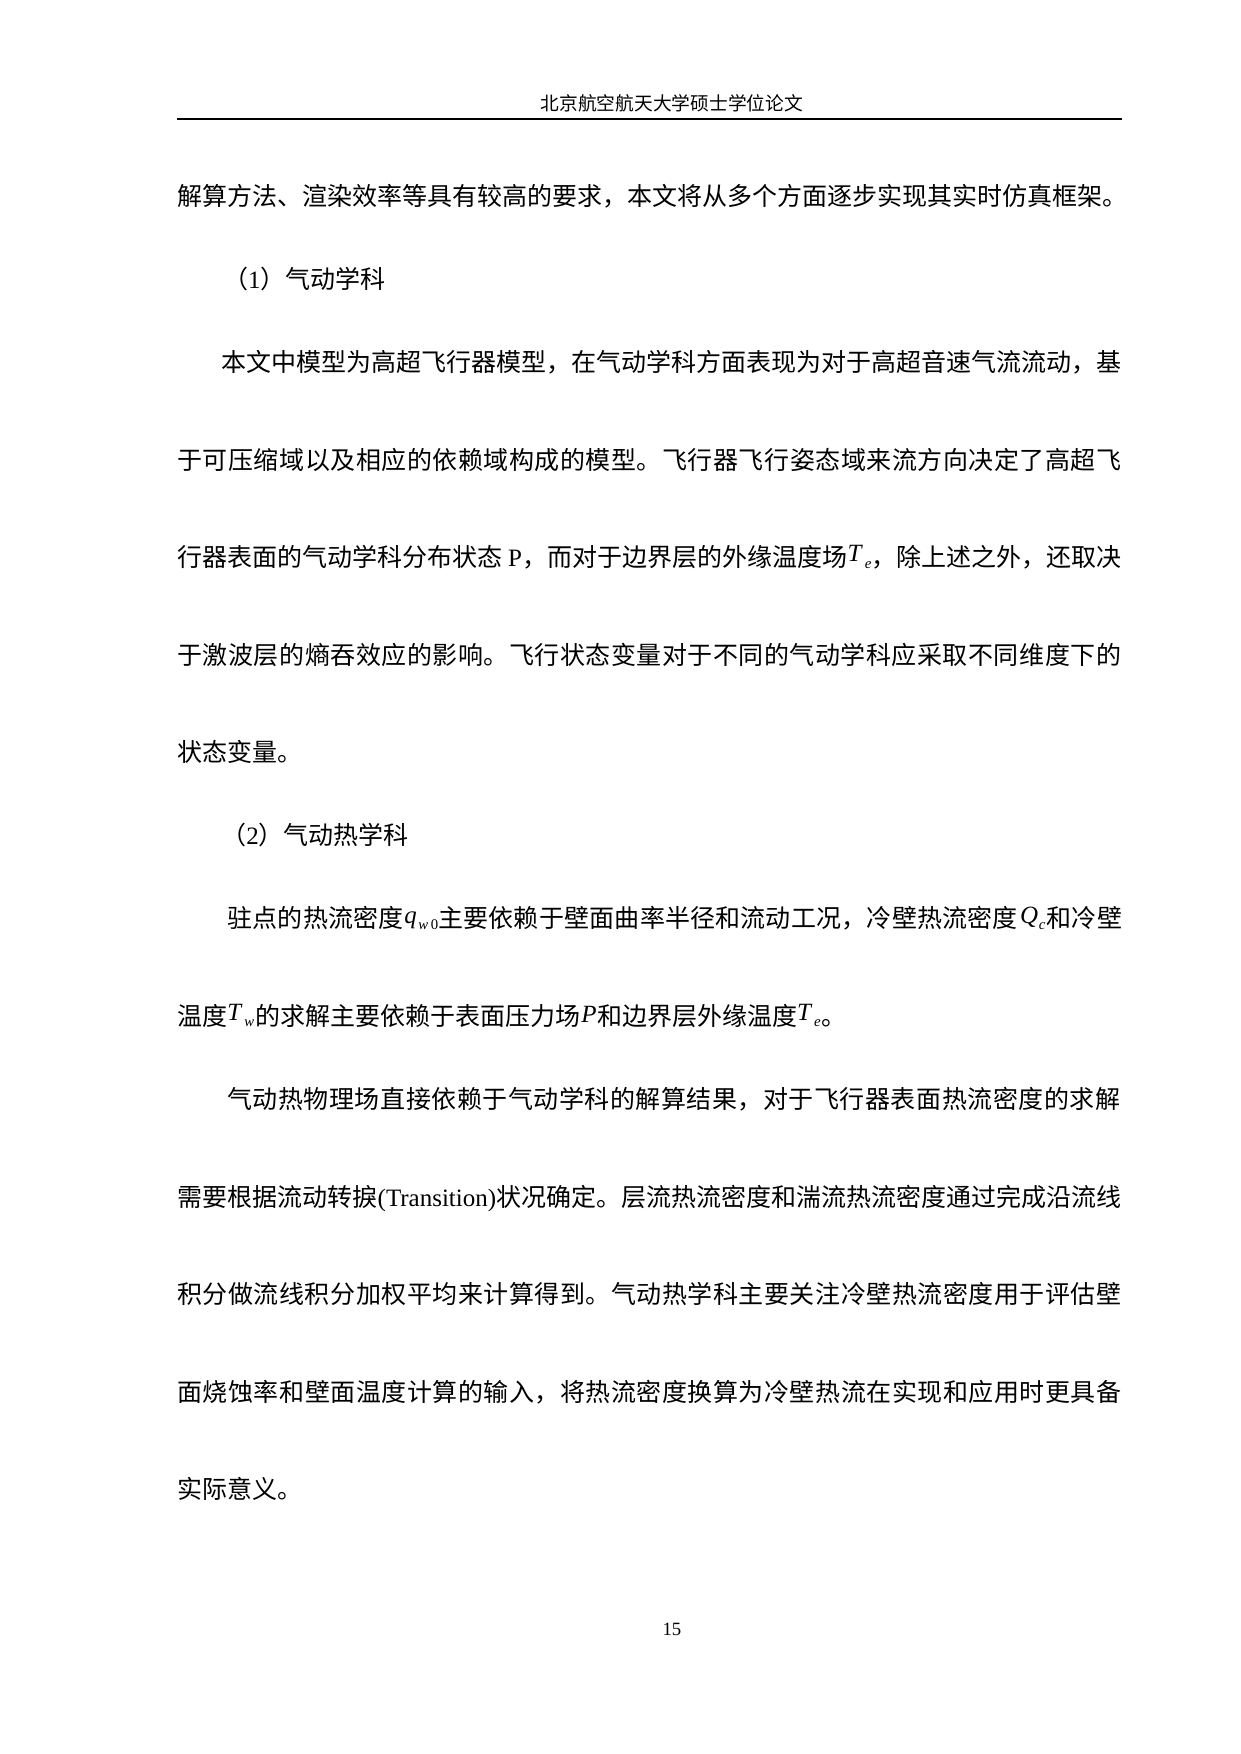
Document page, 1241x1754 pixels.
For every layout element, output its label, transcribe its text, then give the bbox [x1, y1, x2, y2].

text 本文中模型为高超飞行器模型，在气动学科方面表现为对于高超音速气流流动，基于可压缩域以及相应的依赖域构成的模型。飞行器飞行姿态域来流方向决定了高超飞行器表面的气动学科分布状态P，而对于边界层的外缘温度场，除上述之外，还取决于激波层的熵吞效应的影响。飞行状态变量对于不同的气动学科应采取不同维度下的状态变量。 [177, 328, 1122, 783]
text 气动热物理场直接依赖于气动学科的解算结果，对于飞行器表面热流密度的求解需要根据流动转捩(Transition)状况确定。层流热流密度和湍流热流密度通过完成沿流线积分做流线积分加权平均来计算得到。气动热学科主要关注冷壁热流密度用于评估壁面烧蚀率和壁面温度计算的输入，将热流密度换算为冷壁热流在实现和应用时更具备实际意义。 [177, 1065, 1122, 1520]
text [177, 162, 1122, 227]
text （2）气动热学科 [177, 801, 1122, 866]
text （1）气动学科 [177, 245, 1122, 310]
text 驻点的热流密度主要依赖于壁面曲率半径和流动工况，冷壁热流密度和冷壁温度的求解主要依赖于表面压力场和边界层外缘温度。 [177, 884, 1122, 1047]
